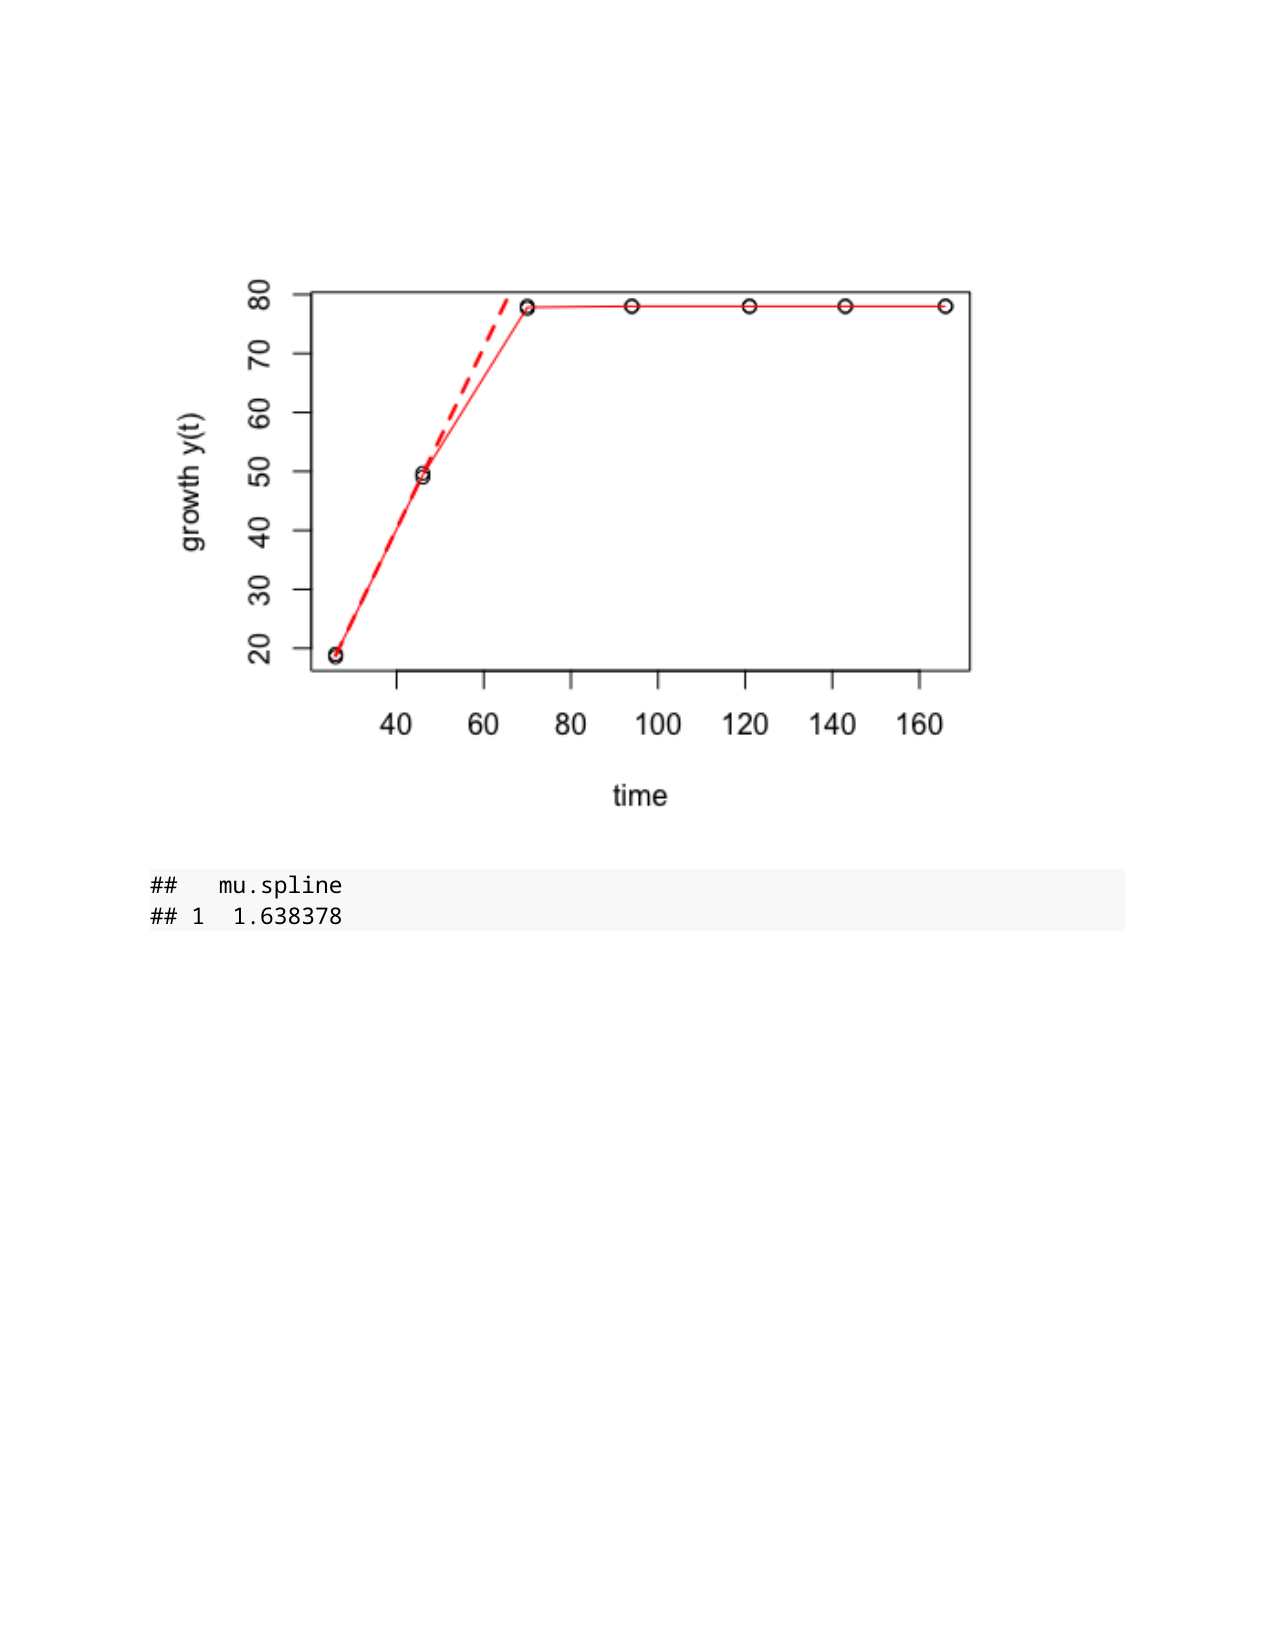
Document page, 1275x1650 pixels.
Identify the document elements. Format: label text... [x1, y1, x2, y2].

picture [168, 150, 1044, 850]
text ## mu.spline ## 1 1.638378 [150, 869, 1125, 931]
